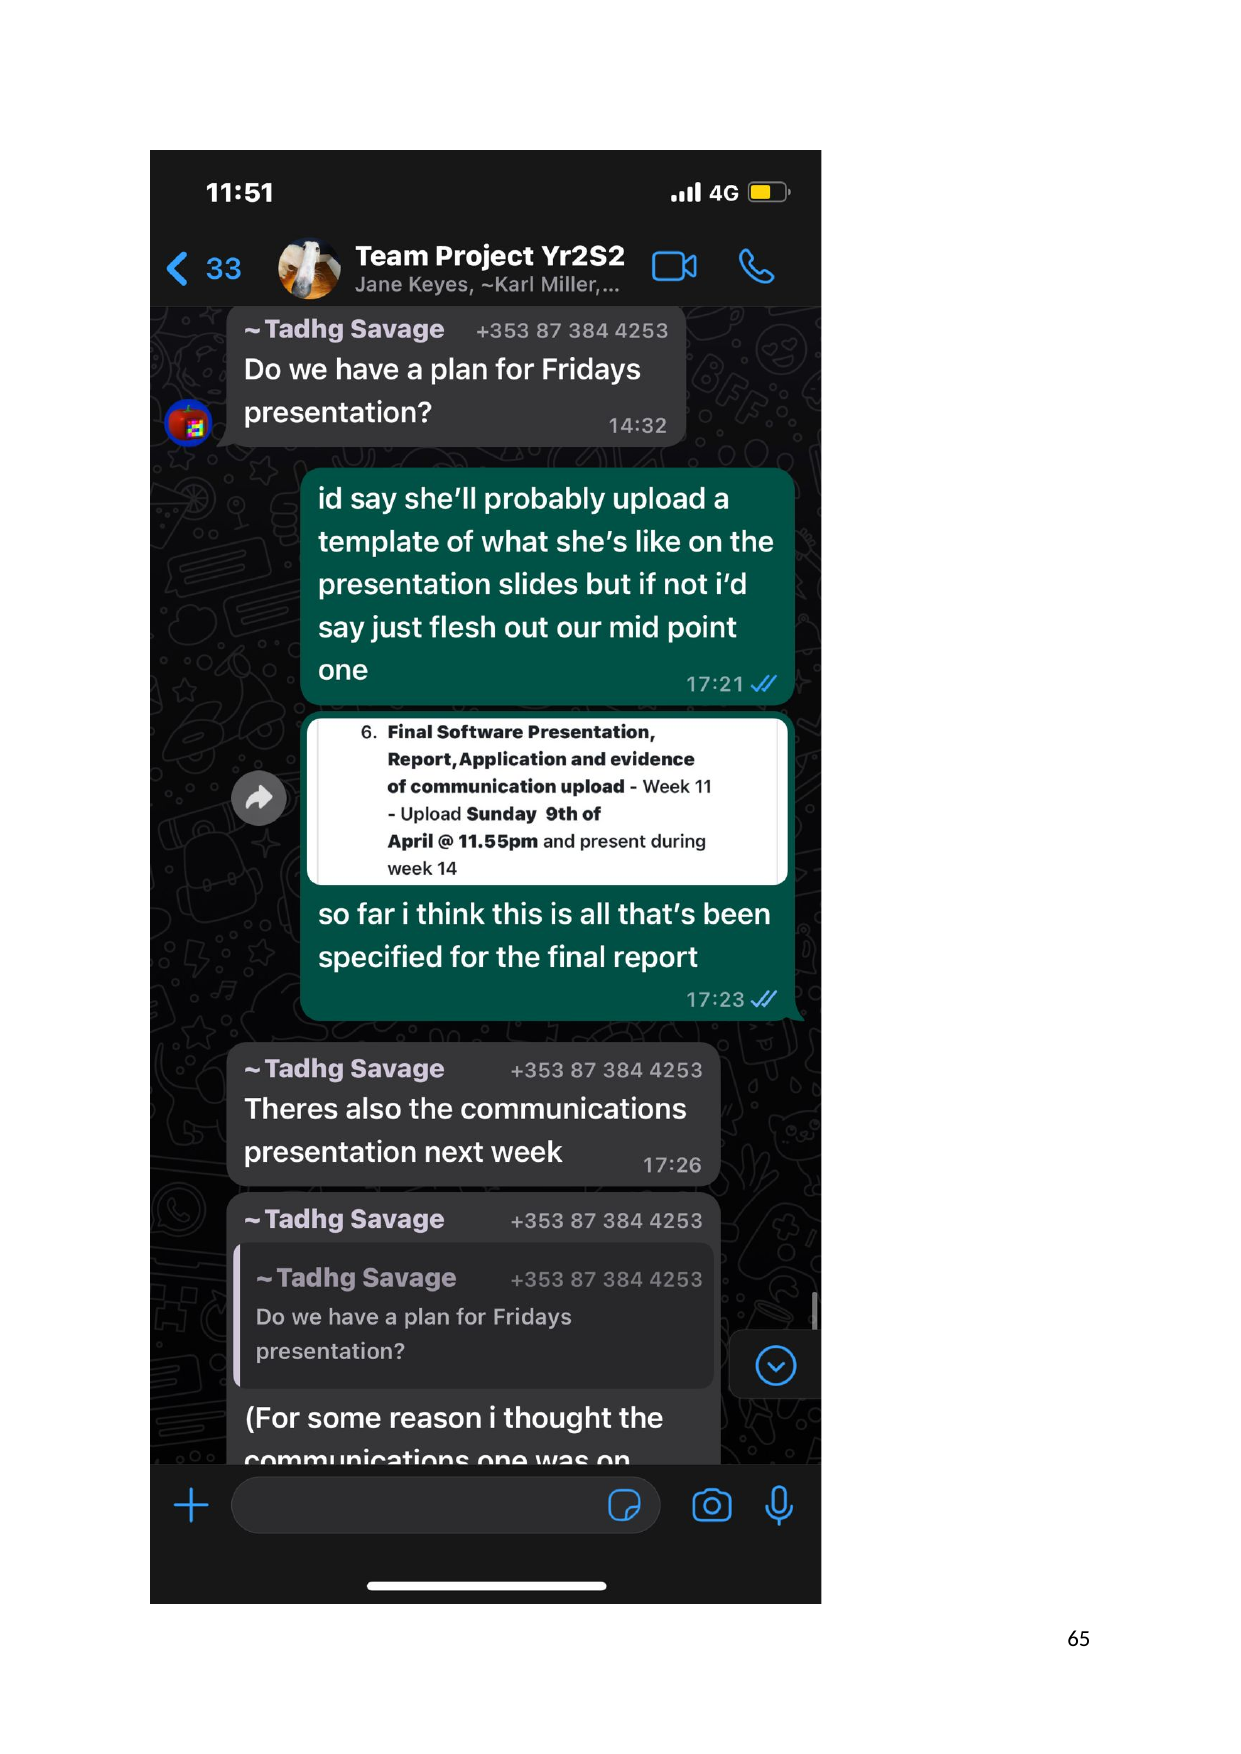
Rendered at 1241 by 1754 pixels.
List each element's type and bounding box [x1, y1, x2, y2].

picture [150, 150, 822, 1604]
